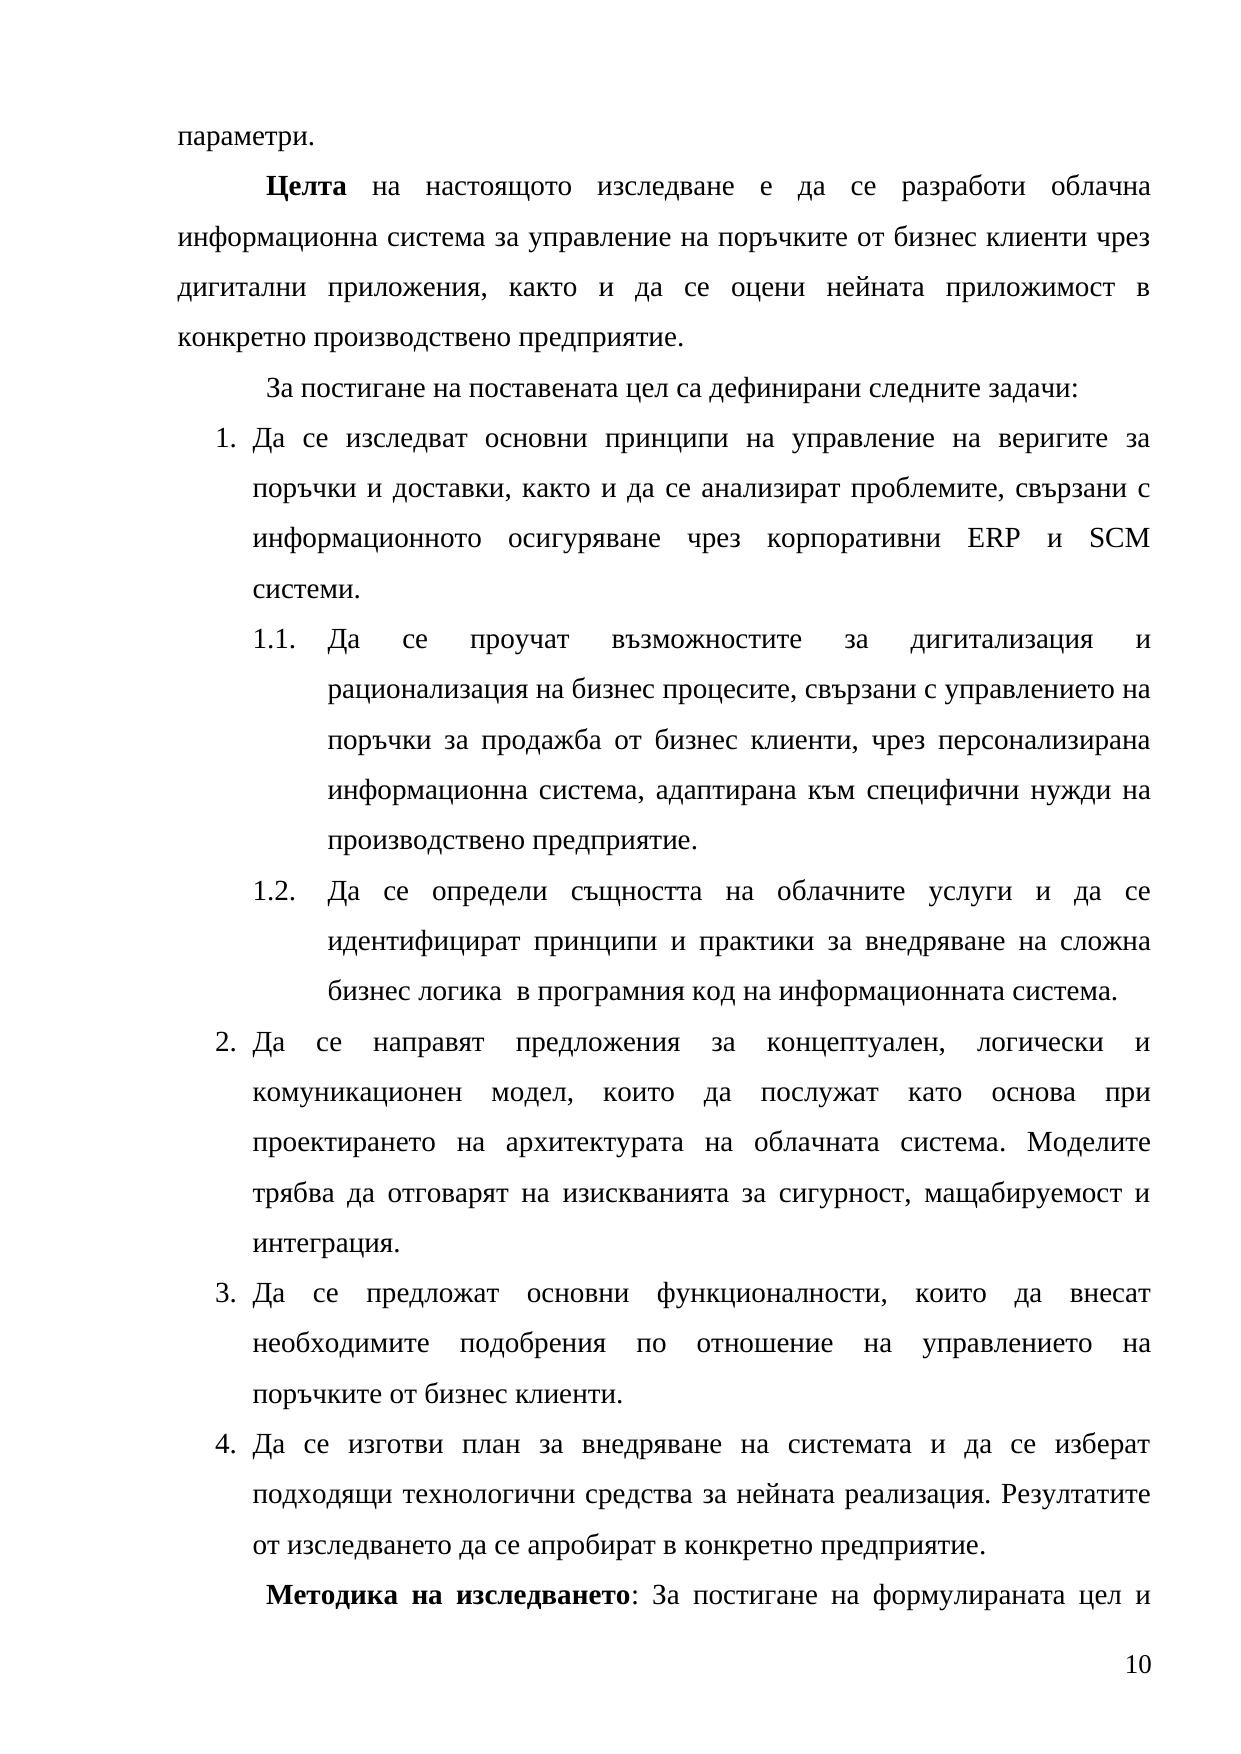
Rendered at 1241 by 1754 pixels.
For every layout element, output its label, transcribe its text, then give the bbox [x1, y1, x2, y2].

list Да се изготви план за внедряване на системата и да се изберат подходящи технологични средства за нейната реализация. Резултатите от изследването да се апробират в конкретно предприятие. [215, 1426, 1152, 1560]
text Целта на настоящото изследване е да се разработи облачна информационна система за управление на поръчките от бизнес клиенти чрез дигитални приложения, както и да се оцени нейната приложимост в конкретно производствено предприятие. [177, 168, 1152, 353]
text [177, 118, 1152, 152]
list Да се направят предложения за концептуален, логически и комуникационен модел, които да послужат като основа при проектирането на архитектурата на облачната система. Моделите трябва да отговарят на изискванията за сигурност, мащабируемост и интеграция. [215, 1024, 1152, 1258]
list Да се изследват основни принципи на управление на веригите за поръчки и доставки, както и да се анализират проблемите, свързани с информационното осигуряване чрез корпоративни ERP и SCM системи. [215, 420, 1152, 604]
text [177, 1577, 1152, 1611]
list Да се проучат възможностите за дигитализация и рационализация на бизнес процесите, свързани с управлението на поръчки за продажба от бизнес клиенти, чрез персонализирана информационна система, адаптирана към специфични нужди на производствено предприятие. [252, 621, 1152, 856]
text За постигане на поставената цел са дефинирани следните задачи: [177, 370, 1152, 403]
list Да се определи същността на облачните услуги и да се идентифицират принципи и практики за внедряване на сложна бизнес логика в програмния код на информационната система. [252, 873, 1152, 1007]
list Да се предложат основни функционалности, които да внесат необходимите подобрения по отношение на управлението на поръчките от бизнес клиенти. [215, 1275, 1152, 1409]
